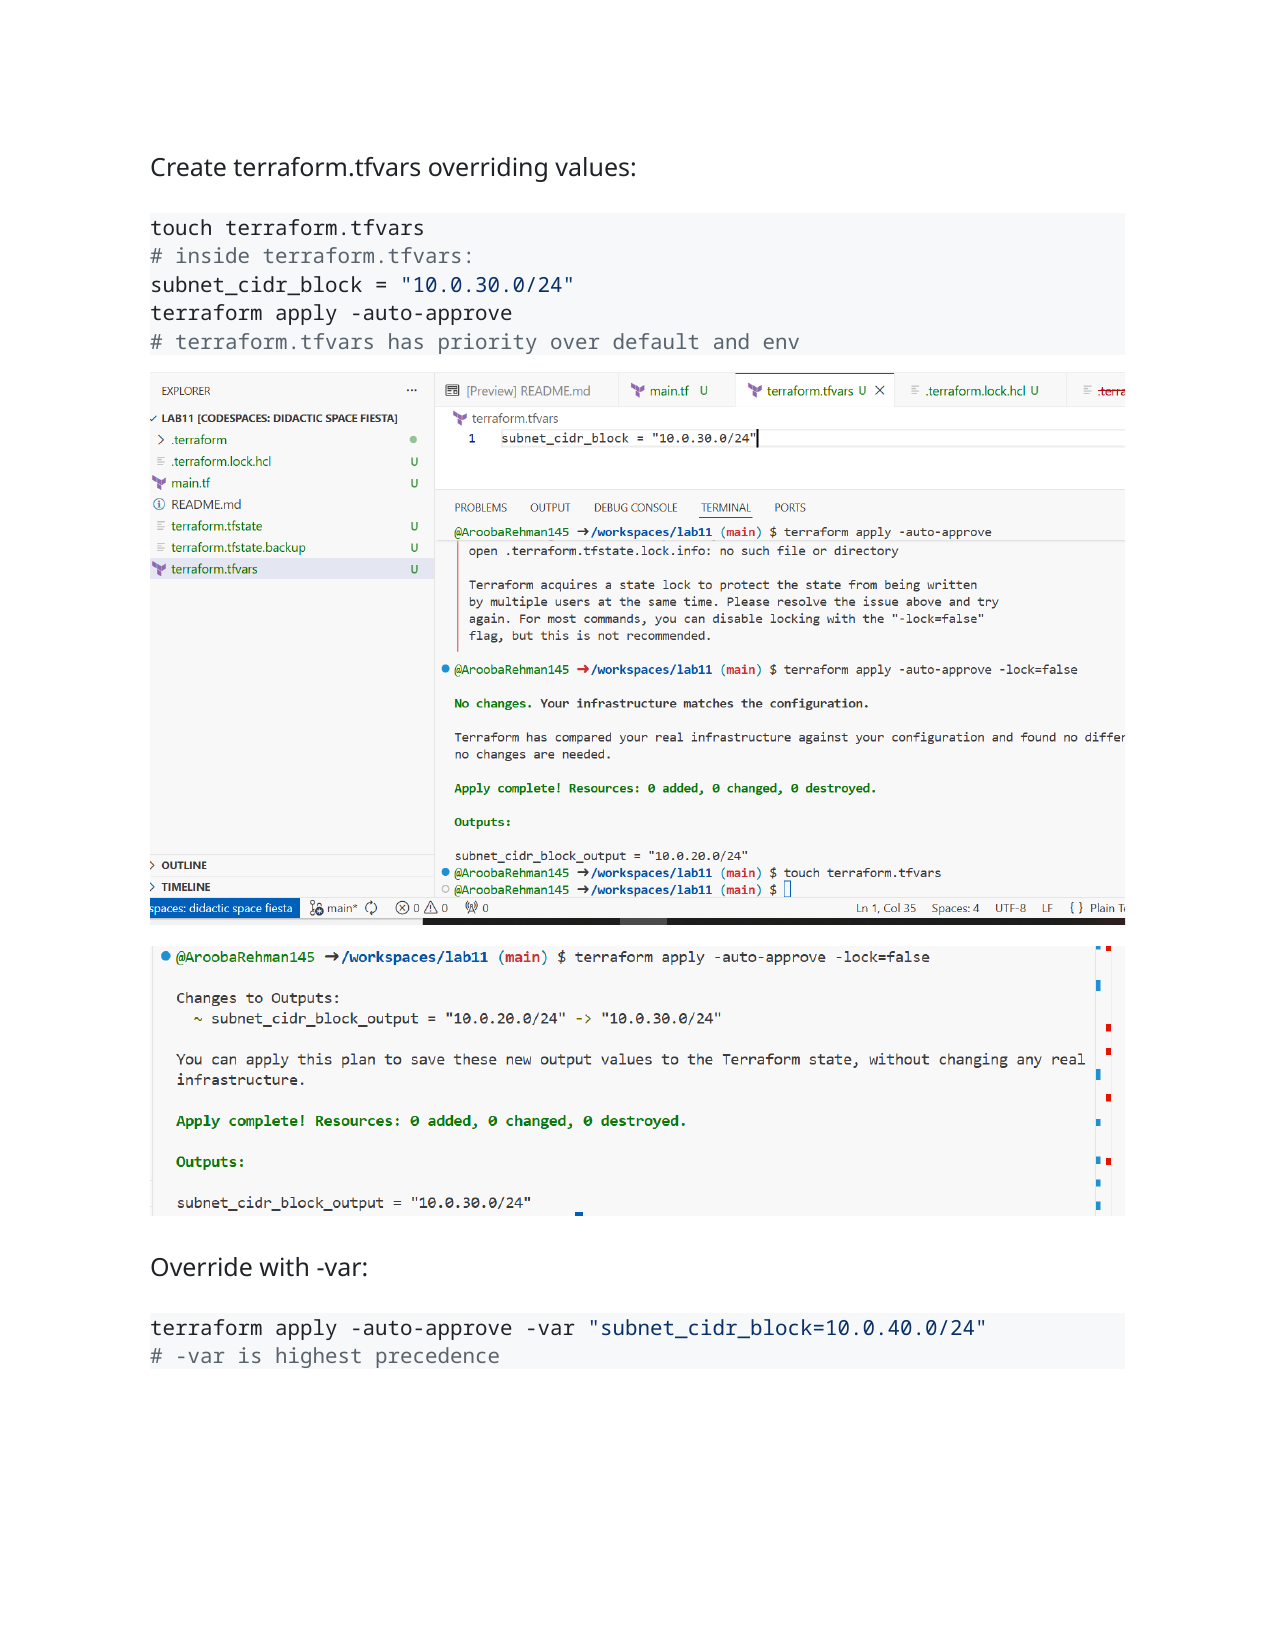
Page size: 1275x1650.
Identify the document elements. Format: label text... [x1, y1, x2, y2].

text # -var is highest precedence [150, 1341, 1125, 1369]
text Override with -var: [150, 1249, 1125, 1283]
text subnet_cidr_block = "10.0.30.0/24" [150, 270, 1125, 298]
picture [150, 372, 1125, 925]
text touch terraform.tfvars [150, 213, 1125, 242]
picture [150, 946, 1125, 1216]
text # terraform.tfvars has priority over default and env [150, 327, 1125, 355]
text terraform apply -auto-approve -var "subnet_cidr_block=10.0.40.0/24" [150, 1313, 1125, 1341]
text Create terraform.tfvars overriding values: [150, 150, 1125, 184]
text # inside terraform.tfvars: [150, 242, 1125, 270]
text terraform apply -auto-approve [150, 298, 1125, 327]
